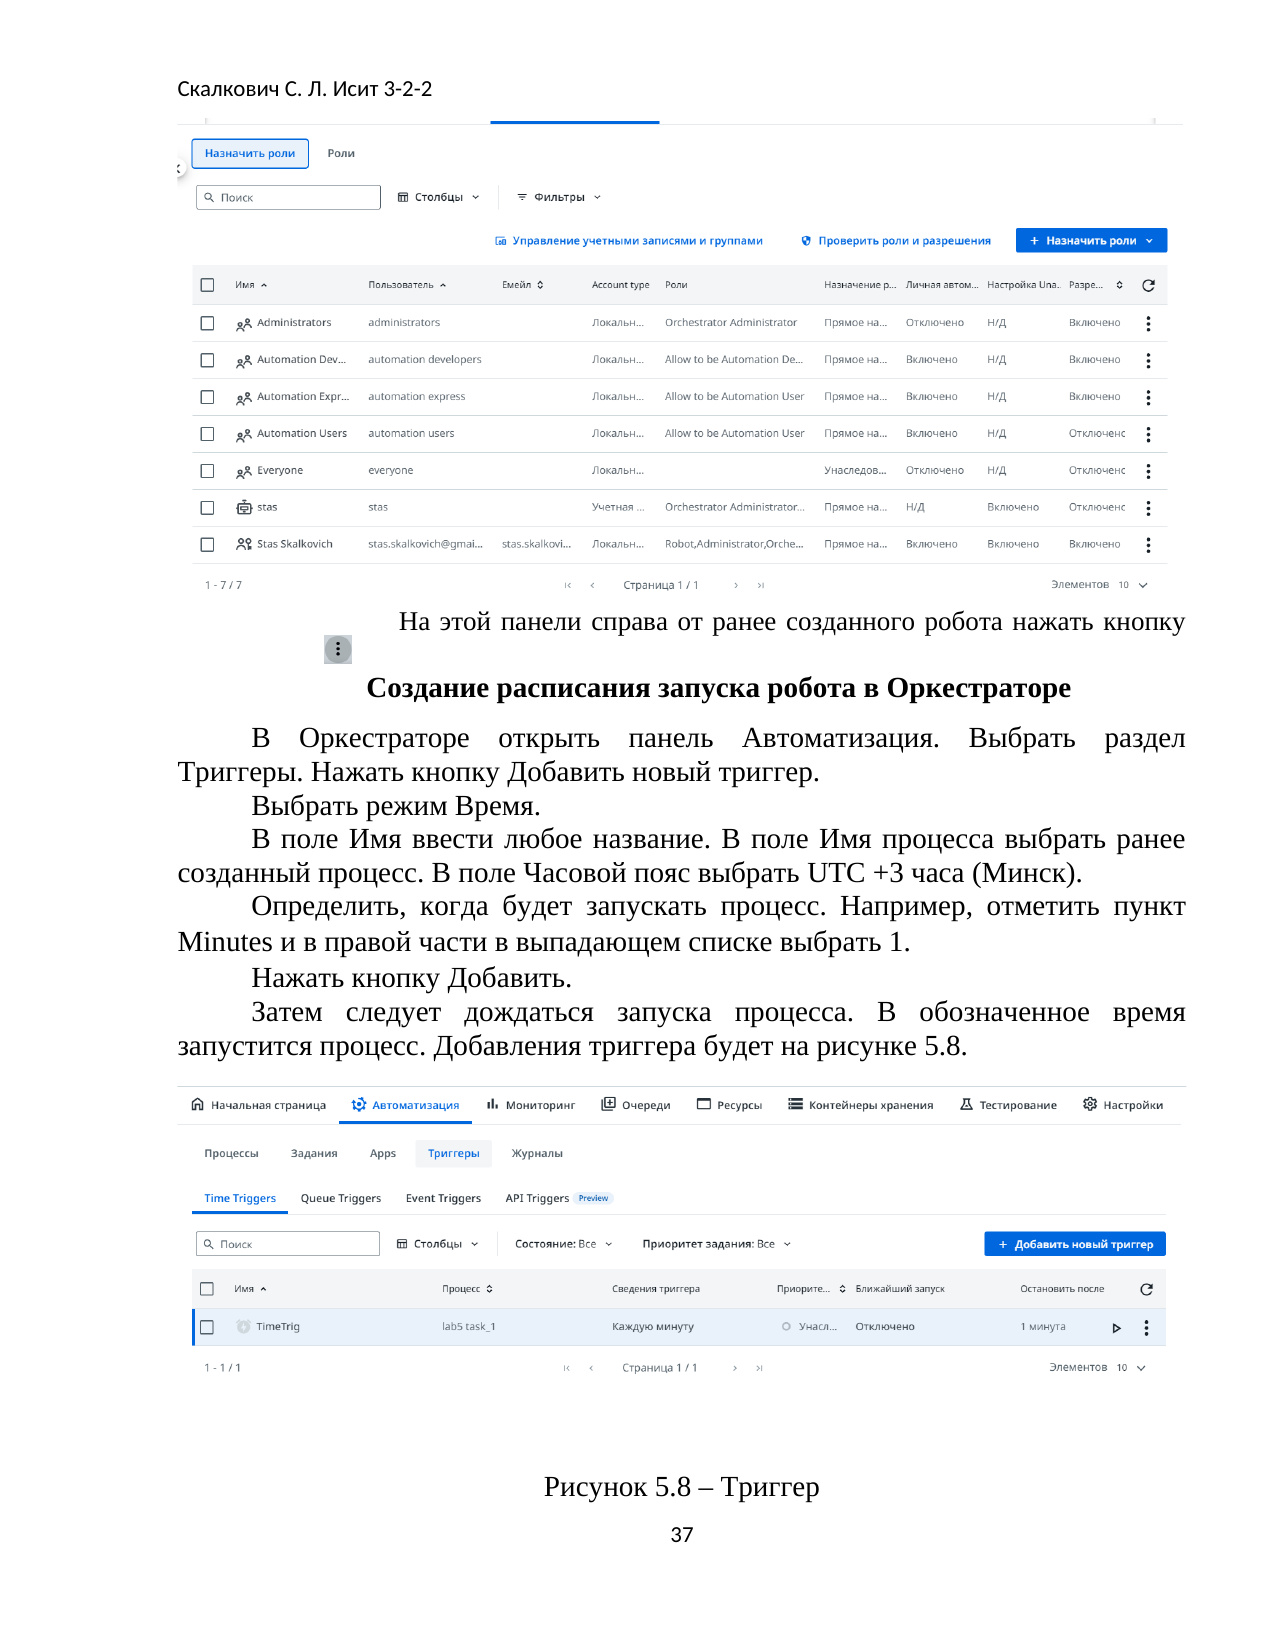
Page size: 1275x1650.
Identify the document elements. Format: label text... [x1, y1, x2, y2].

picture [177, 1086, 1187, 1445]
picture [177, 118, 1187, 605]
text В поле Имя ввести любое название. В поле Имя процесса выбрать ранее созданный процесс. В поле Часовой пояс выбрать UTC +3 часа (Минск). [177, 821, 1186, 888]
text Определить, когда будет запускать процесс. Например, отметить пункт Minutes и в правой части в выпадающем списке выбрать 1. [177, 888, 1186, 958]
list В Оркестраторе открыть панель Автоматизация. Выбрать раздел Триггеры. Нажать кнопку Добавить новый триггер. [177, 721, 1186, 788]
list На этой панели справа от ранее созданного робота нажать кнопку [325, 605, 1186, 670]
text Создание расписания запуска робота в Оркестраторе [177, 670, 1186, 704]
text Нажать кнопку Добавить. [177, 961, 1186, 994]
text Выбрать режим Время. [177, 788, 1186, 821]
text Рисунок 5.8 – Триггер [177, 1469, 1186, 1503]
text Затем следует дождаться запуска процесса. В обозначенное время запустится процесс. Добавления триггера будет на рисунке 5.8. [177, 994, 1186, 1061]
